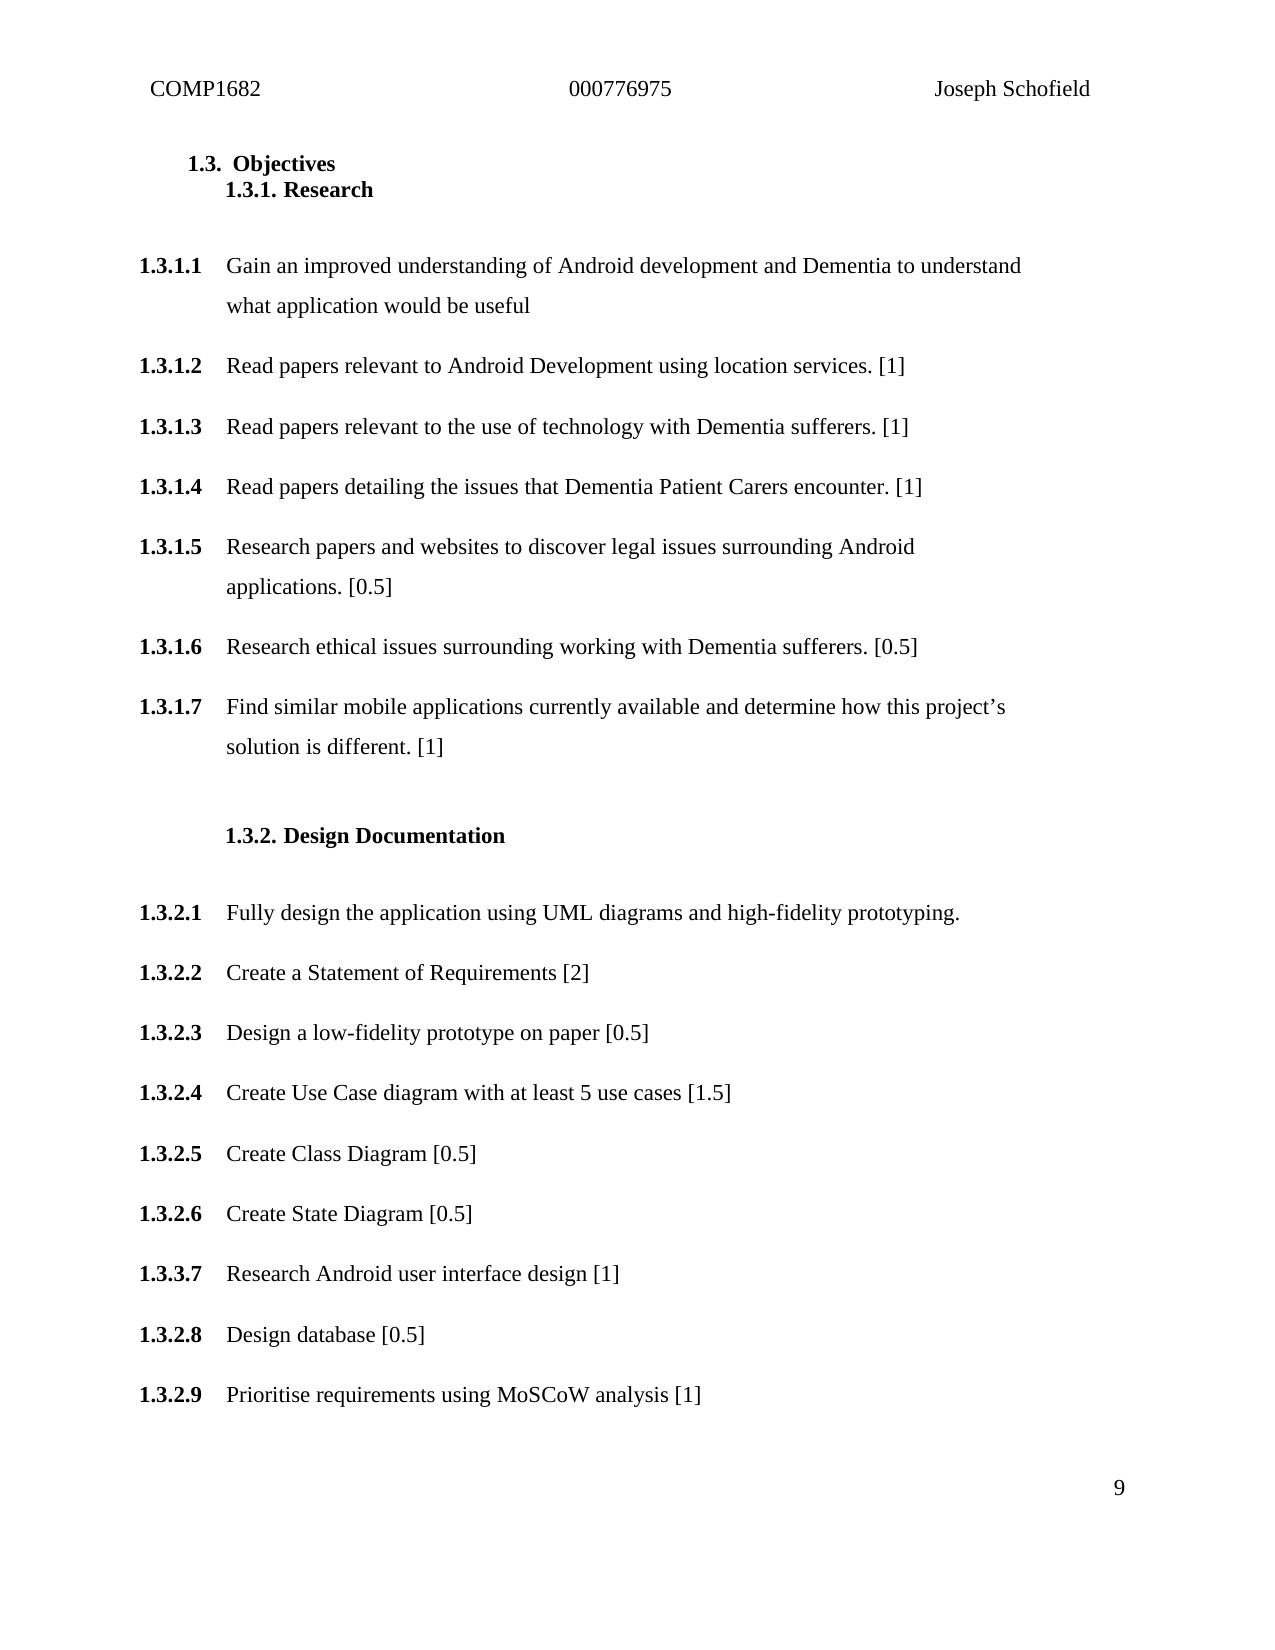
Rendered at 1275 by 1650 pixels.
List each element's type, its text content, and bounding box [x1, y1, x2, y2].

subtitle Design Documentation [225, 822, 1125, 849]
table_cell 1.3.1.2 [129, 342, 216, 402]
table_cell Research papers and websites to discover legal issues surrounding Android applications. [0.5] [216, 523, 1033, 623]
table_cell Find similar mobile applications currently available and determine how this project’s solution is different. [1] [216, 683, 1033, 783]
table_cell Prioritise requirements using MoSCoW analysis [1] [216, 1371, 1033, 1431]
table_cell 1.3.2.3 [129, 1009, 216, 1069]
table_cell 1.3.2.2 [129, 949, 216, 1009]
table_cell 1.3.1.6 [129, 623, 216, 683]
table_cell Create Use Case diagram with at least 5 use cases [1.5] [216, 1069, 1033, 1129]
table_cell Create a Statement of Requirements [2] [216, 949, 1033, 1009]
table_cell 1.3.2.5 [129, 1129, 216, 1190]
table_cell Design a low-fidelity prototype on paper [0.5] [216, 1009, 1033, 1069]
table_header Gain an improved understanding of Android development and Dementia to understand what application would be useful [216, 242, 1033, 342]
table_cell Research ethical issues surrounding working with Dementia sufferers. [0.5] [216, 623, 1033, 683]
table_cell Design database [0.5] [216, 1310, 1033, 1371]
table_cell 1.3.1.4 [129, 463, 216, 523]
table_cell 1.3.1.7 [129, 683, 216, 783]
table_cell Create State Diagram [0.5] [216, 1190, 1033, 1250]
table_cell Research Android user interface design [1] [216, 1250, 1033, 1310]
subtitle Objectives [187, 150, 1125, 176]
table_cell Read papers detailing the issues that Dementia Patient Carers encounter. [1] [216, 463, 1033, 523]
table_cell 1.3.1.5 [129, 523, 216, 623]
table_header 1.3.2.1 [129, 888, 216, 948]
subtitle Research [225, 176, 1125, 203]
table_cell Create Class Diagram [0.5] [216, 1129, 1033, 1190]
table_cell Read papers relevant to the use of technology with Dementia sufferers. [1] [216, 402, 1033, 463]
table_cell 1.3.2.6 [129, 1190, 216, 1250]
table_cell 1.3.1.3 [129, 402, 216, 463]
table_cell 1.3.2.4 [129, 1069, 216, 1129]
table_cell 1.3.2.9 [129, 1371, 216, 1431]
table_cell Read papers relevant to Android Development using location services. [1] [216, 342, 1033, 402]
table_cell 1.3.2.8 [129, 1310, 216, 1371]
table_cell 1.3.3.7 [129, 1250, 216, 1310]
table_header 1.3.1.1 [129, 242, 216, 342]
table_header Fully design the application using UML diagrams and high-fidelity prototyping. [216, 888, 1033, 948]
